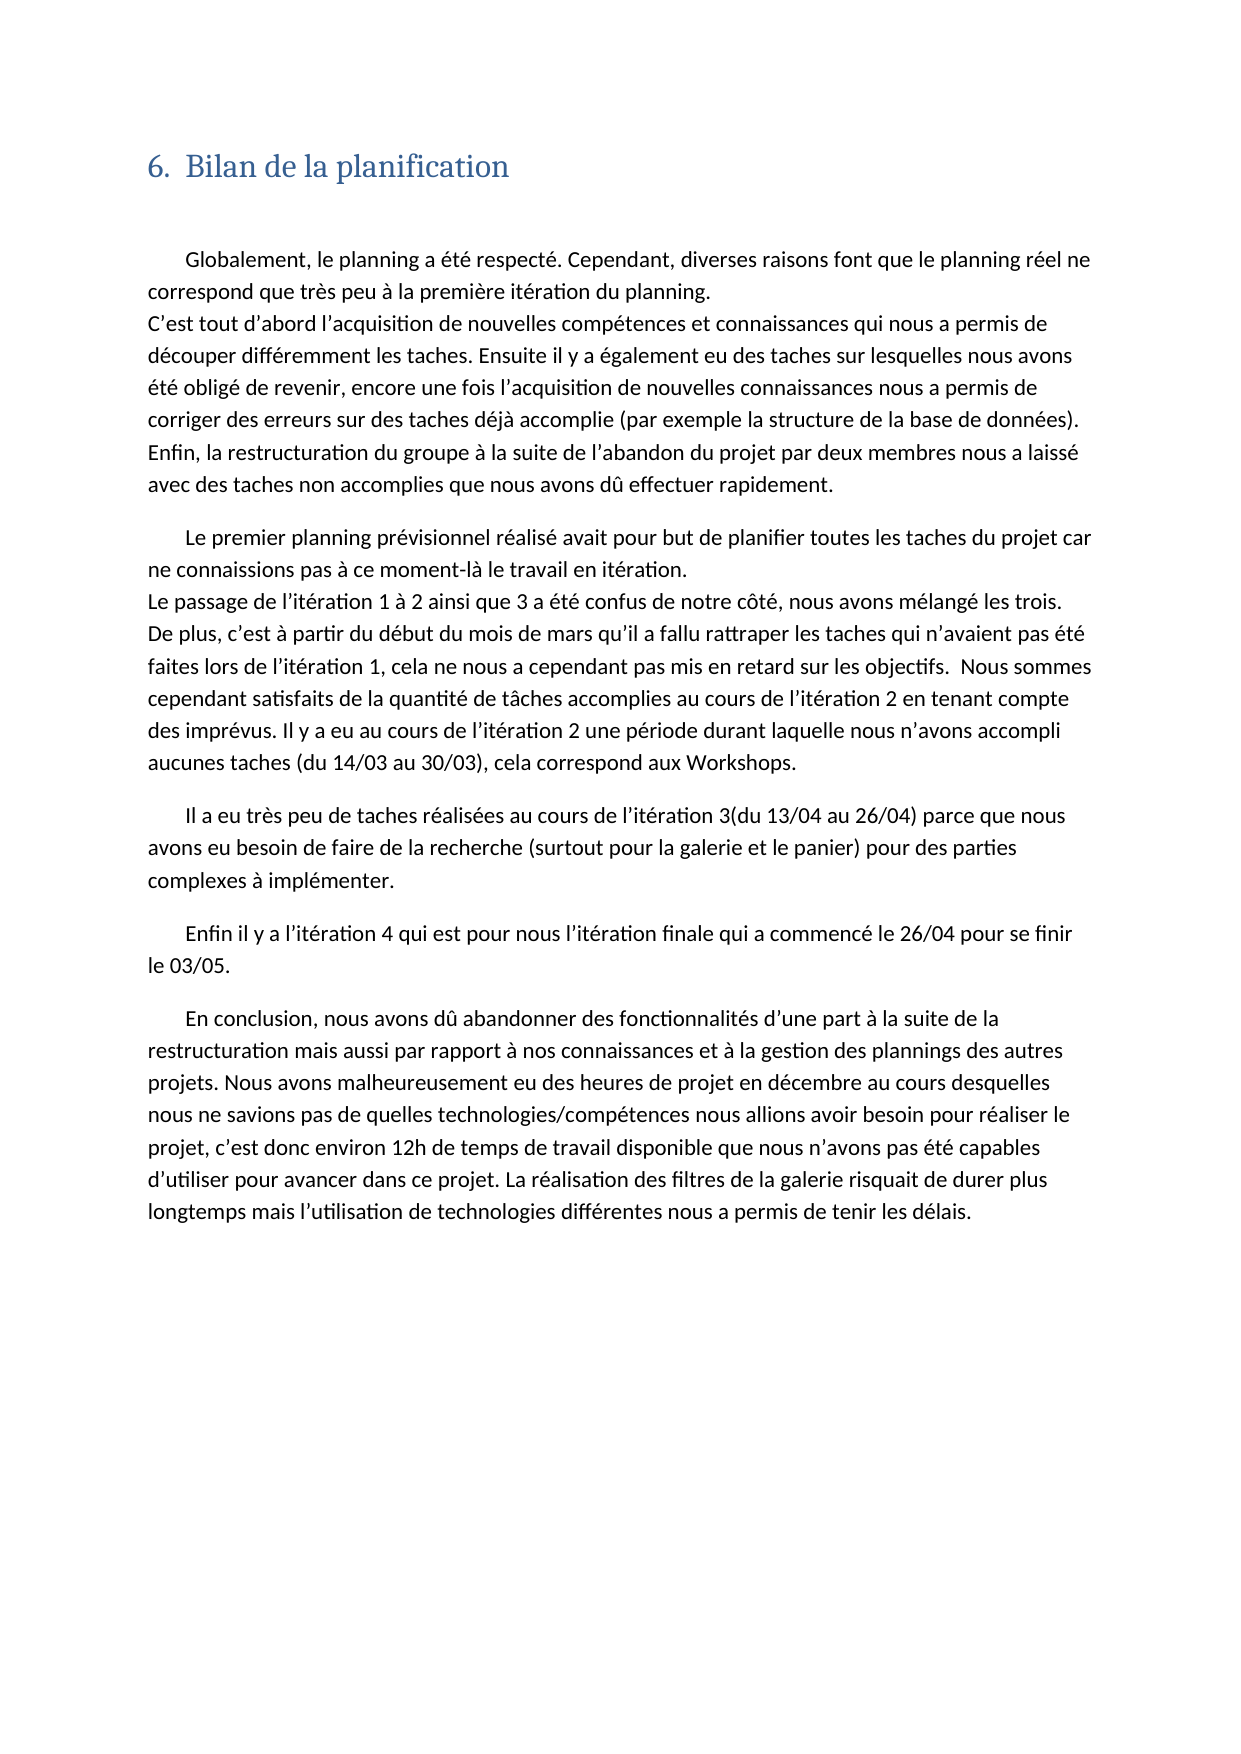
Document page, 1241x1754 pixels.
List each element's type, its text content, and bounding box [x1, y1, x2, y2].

text Le premier planning prévisionnel réalisé avait pour but de planifier toutes les taches du projet car ne connaissions pas à ce moment-là le travail en itération. Le passage de l’itération 1 à 2 ainsi que 3 a été confus de notre côté, nous avons mélangé les trois. De plus, c’est à partir du début du mois de mars qu’il a fallu rattraper les taches qui n’avaient pas été faites lors de l’itération 1, cela ne nous a cependant pas mis en retard sur les objectifs. Nous sommes cependant satisfaits de la quantité de tâches accomplies au cours de l’itération 2 en tenant compte des imprévus. Il y a eu au cours de l’itération 2 une période durant laquelle nous n’avons accompli aucunes taches (du 14/03 au 30/03), cela correspond aux Workshops. [148, 523, 1093, 776]
subtitle Bilan de la planification [148, 148, 1093, 186]
text En conclusion, nous avons dû abandonner des fonctionnalités d’une part à la suite de la restructuration mais aussi par rapport à nos connaissances et à la gestion des plannings des autres projets. Nous avons malheureusement eu des heures de projet en décembre au cours desquelles nous ne savions pas de quelles technologies/compétences nous allions avoir besoin pour réaliser le projet, c’est donc environ 12h de temps de travail disponible que nous n’avons pas été capables d’utiliser pour avancer dans ce projet. La réalisation des filtres de la galerie risquait de durer plus longtemps mais l’utilisation de technologies différentes nous a permis de tenir les délais. [148, 1004, 1093, 1225]
text Il a eu très peu de taches réalisées au cours de l’itération 3(du 13/04 au 26/04) parce que nous avons eu besoin de faire de la recherche (surtout pour la galerie et le panier) pour des parties complexes à implémenter. [148, 801, 1093, 894]
text Enfin il y a l’itération 4 qui est pour nous l’itération finale qui a commencé le 26/04 pour se finir le 03/05. [148, 919, 1093, 979]
text Globalement, le planning a été respecté. Cependant, diverses raisons font que le planning réel ne correspond que très peu à la première itération du planning. C’est tout d’abord l’acquisition de nouvelles compétences et connaissances qui nous a permis de découper différemment les taches. Ensuite il y a également eu des taches sur lesquelles nous avons été obligé de revenir, encore une fois l’acquisition de nouvelles connaissances nous a permis de corriger des erreurs sur des taches déjà accomplie (par exemple la structure de la base de données). Enfin, la restructuration du groupe à la suite de l’abandon du projet par deux membres nous a laissé avec des taches non accomplies que nous avons dû effectuer rapidement. [148, 245, 1093, 498]
